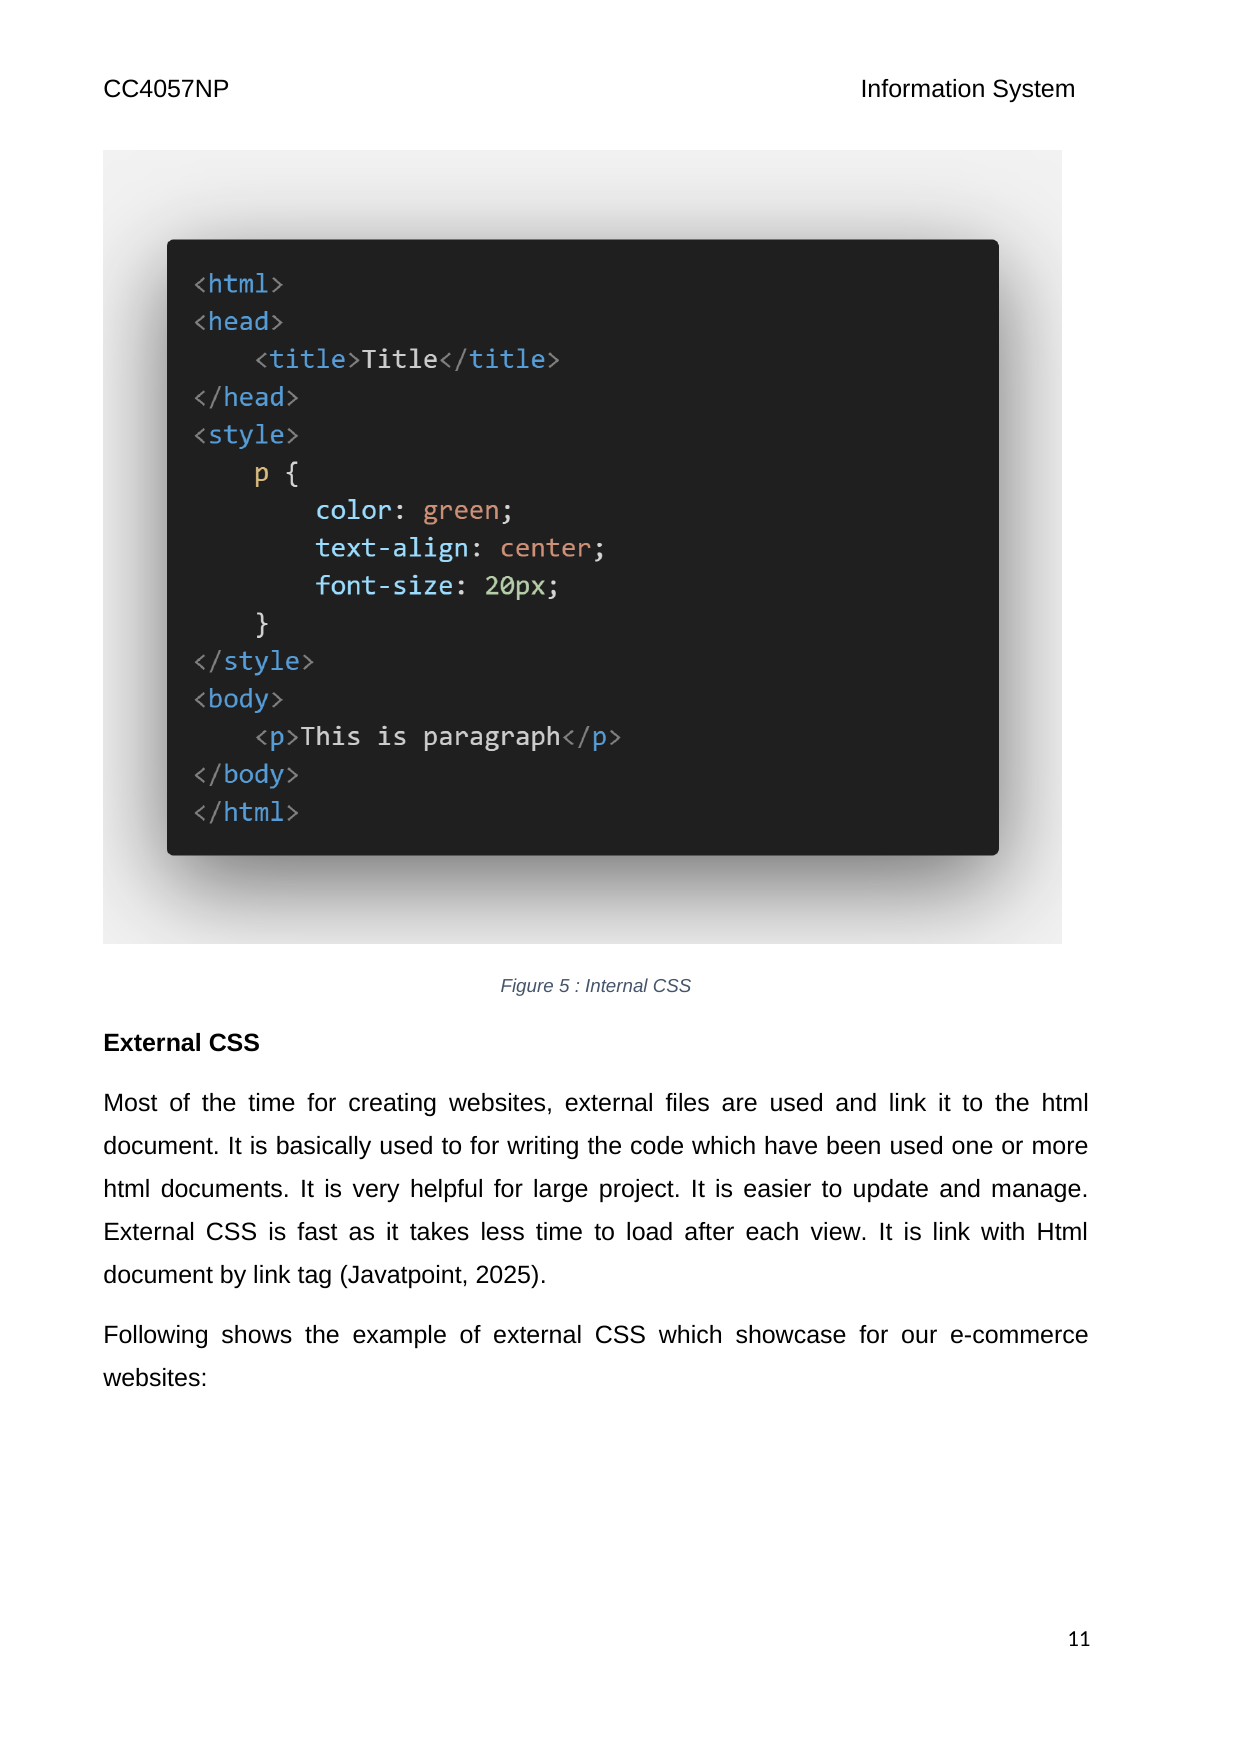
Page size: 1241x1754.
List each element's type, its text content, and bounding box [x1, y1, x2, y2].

text External CSS [103, 1028, 1090, 1057]
picture [103, 150, 1062, 944]
text Most of the time for creating websites, external files are used and link it to the html document. It is basically used to for writing the code which have been used one or more html documents. It is very helpful for large project. It is easier to update and manage. External CSS is fast as it takes less time to load after each view. It is link with Html document by link tag . [103, 1088, 1090, 1289]
text Following shows the example of external CSS which showcase for our e-commerce websites: [103, 1320, 1090, 1392]
text Figure 5 : Internal CSS [103, 975, 1090, 996]
